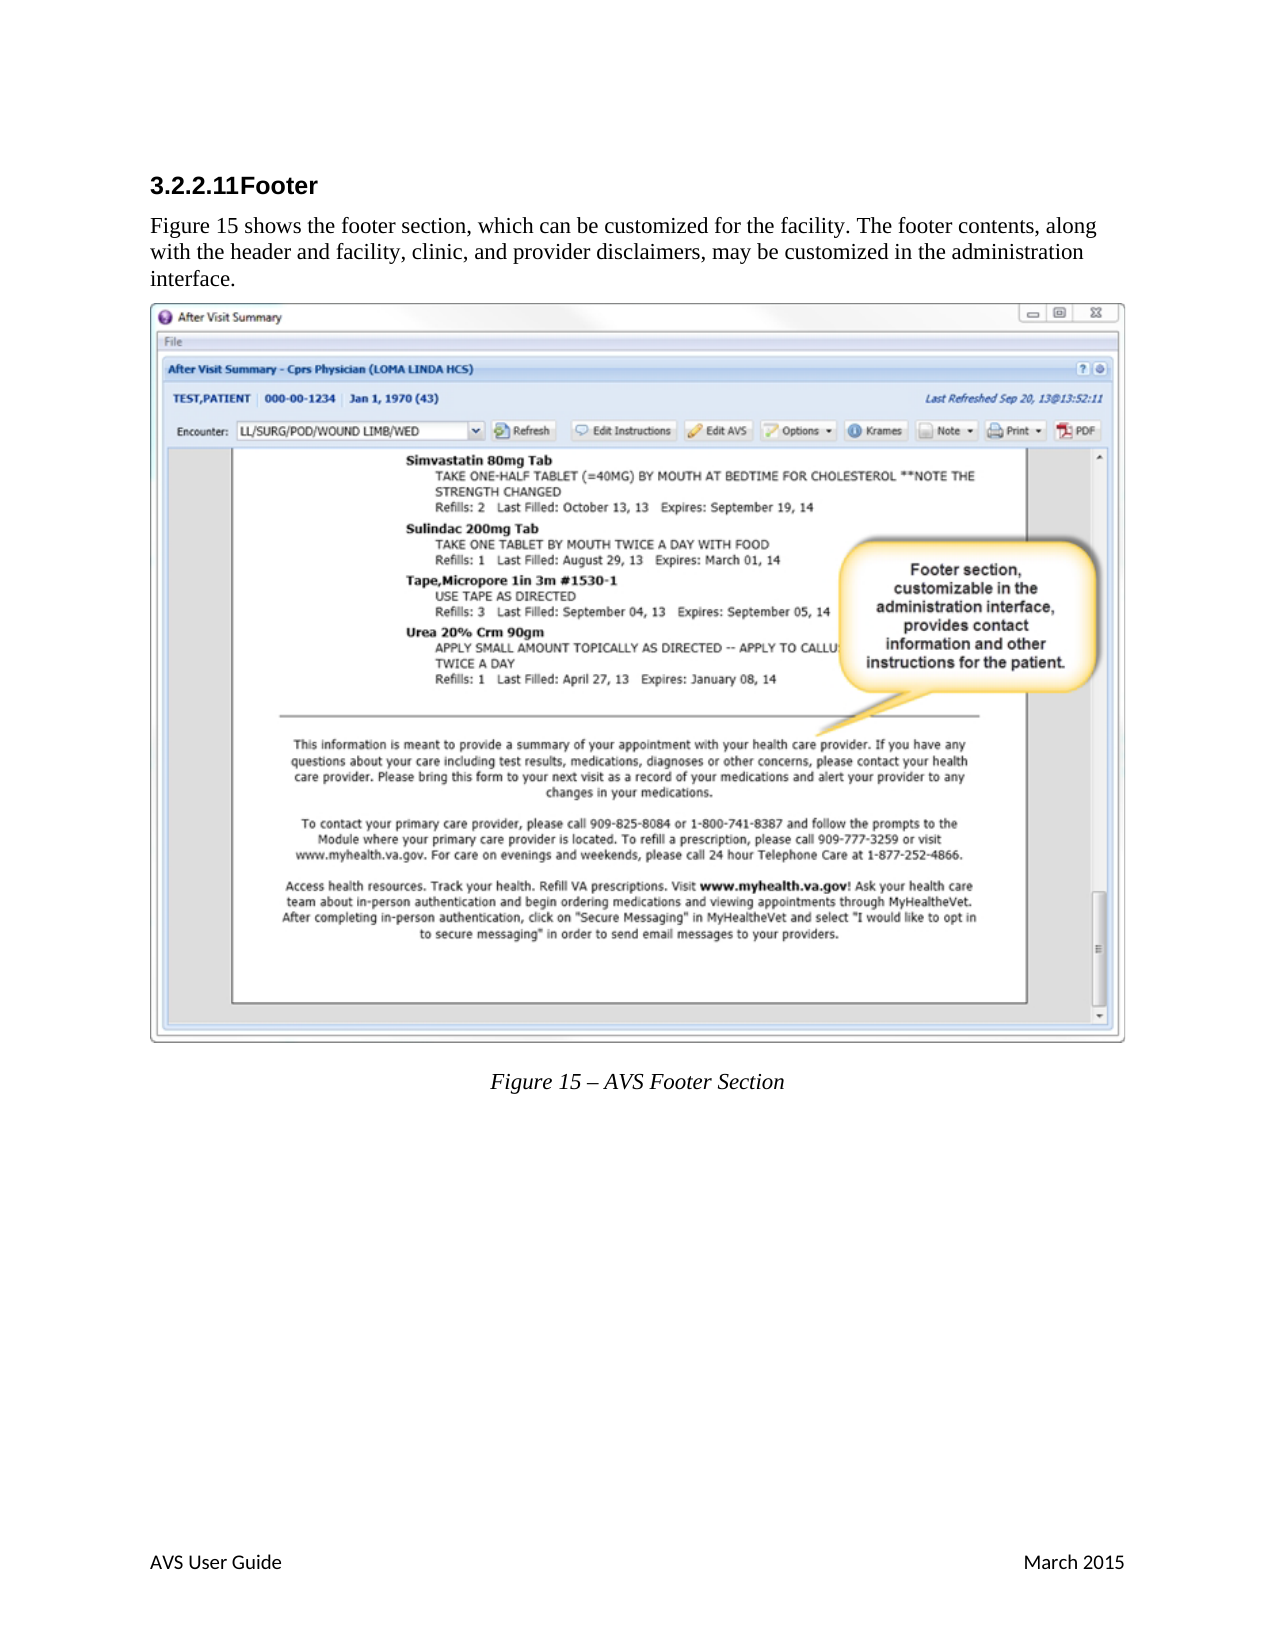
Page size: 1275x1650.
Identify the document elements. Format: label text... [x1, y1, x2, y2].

picture [150, 303, 1125, 1043]
subtitle Footer [150, 171, 1125, 199]
text Figure 15 shows the footer section, which can be customized for the facility. The footer contents, along with the header and facility, clinic, and provider disclaimers, may be customized in the administration interface. [150, 212, 1125, 291]
